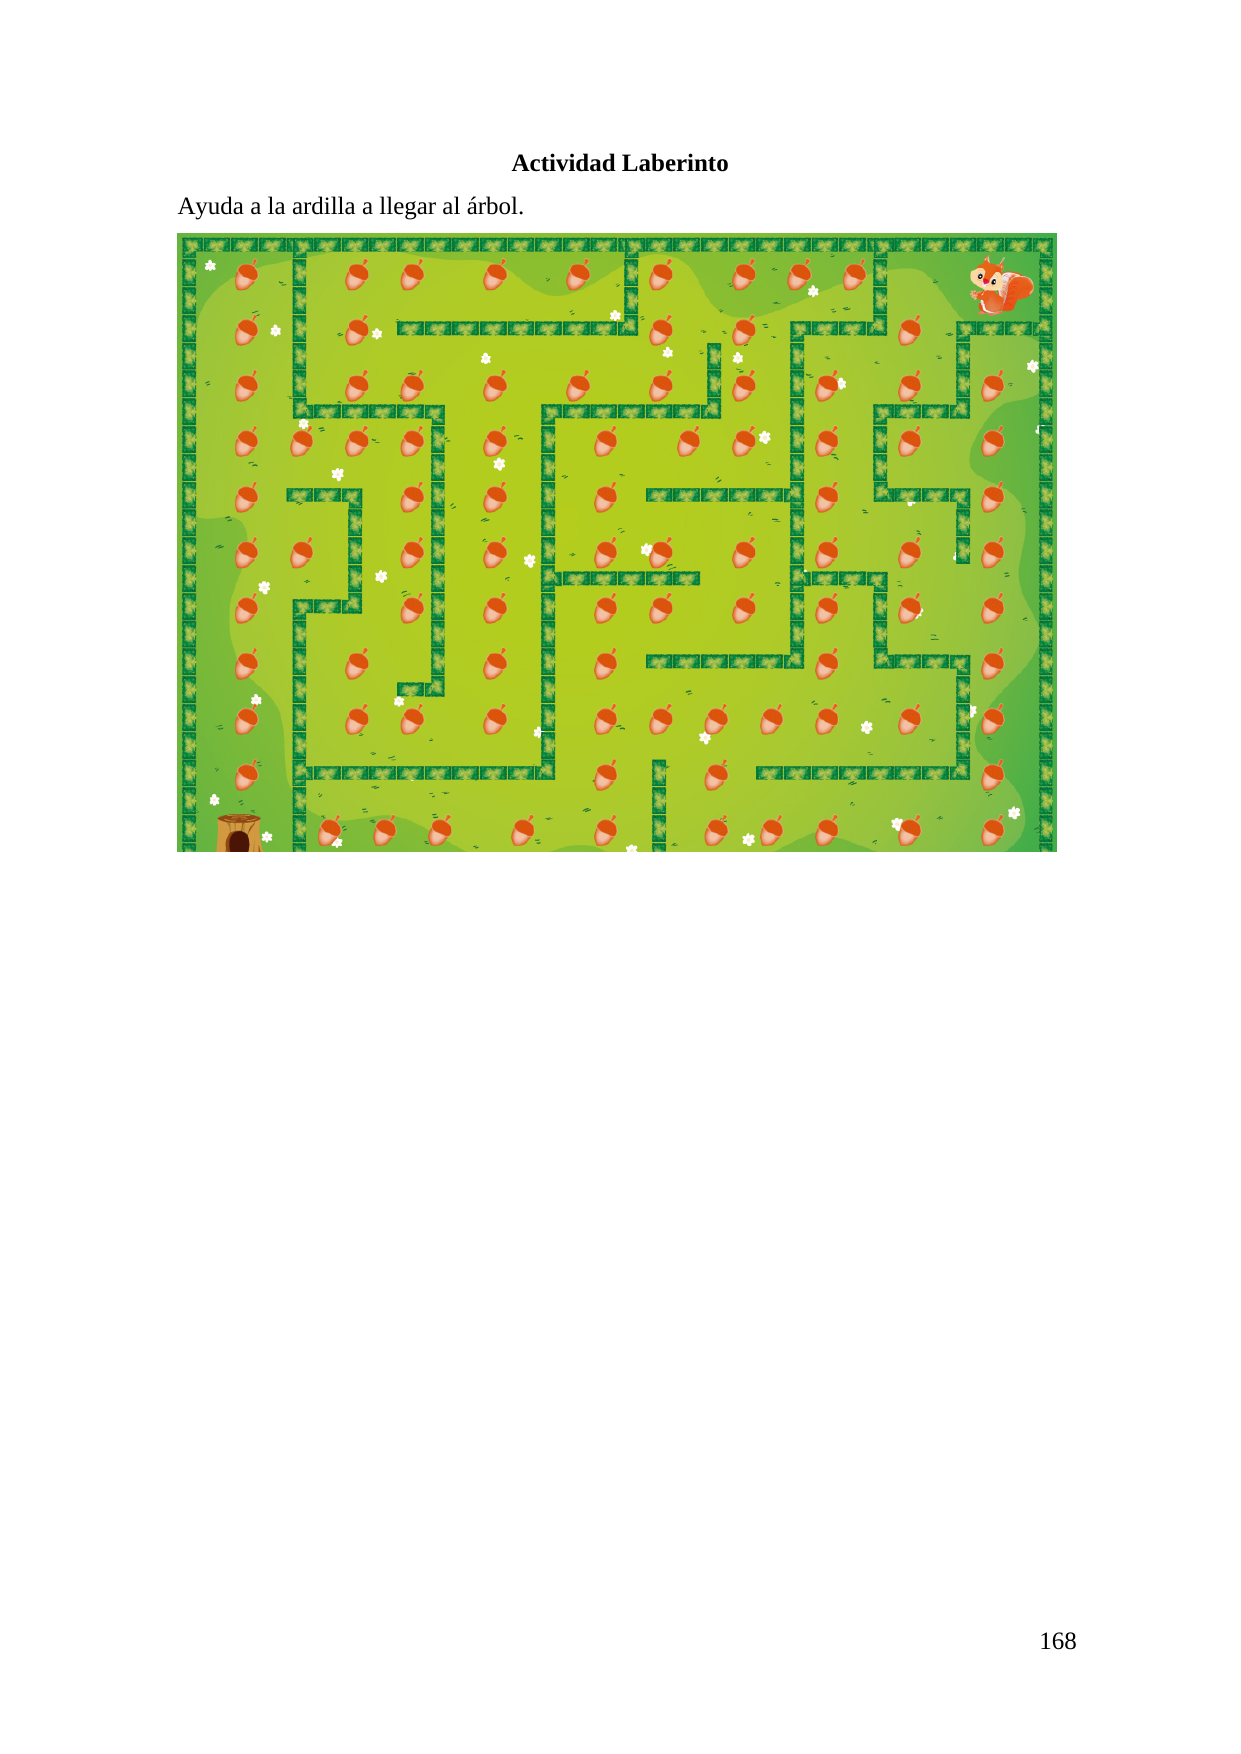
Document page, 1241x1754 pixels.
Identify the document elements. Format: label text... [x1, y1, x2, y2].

picture [177, 233, 1057, 852]
text Actividad Laberinto [177, 148, 1063, 176]
text Ayuda a la ardilla a llegar al árbol. [177, 191, 1063, 219]
